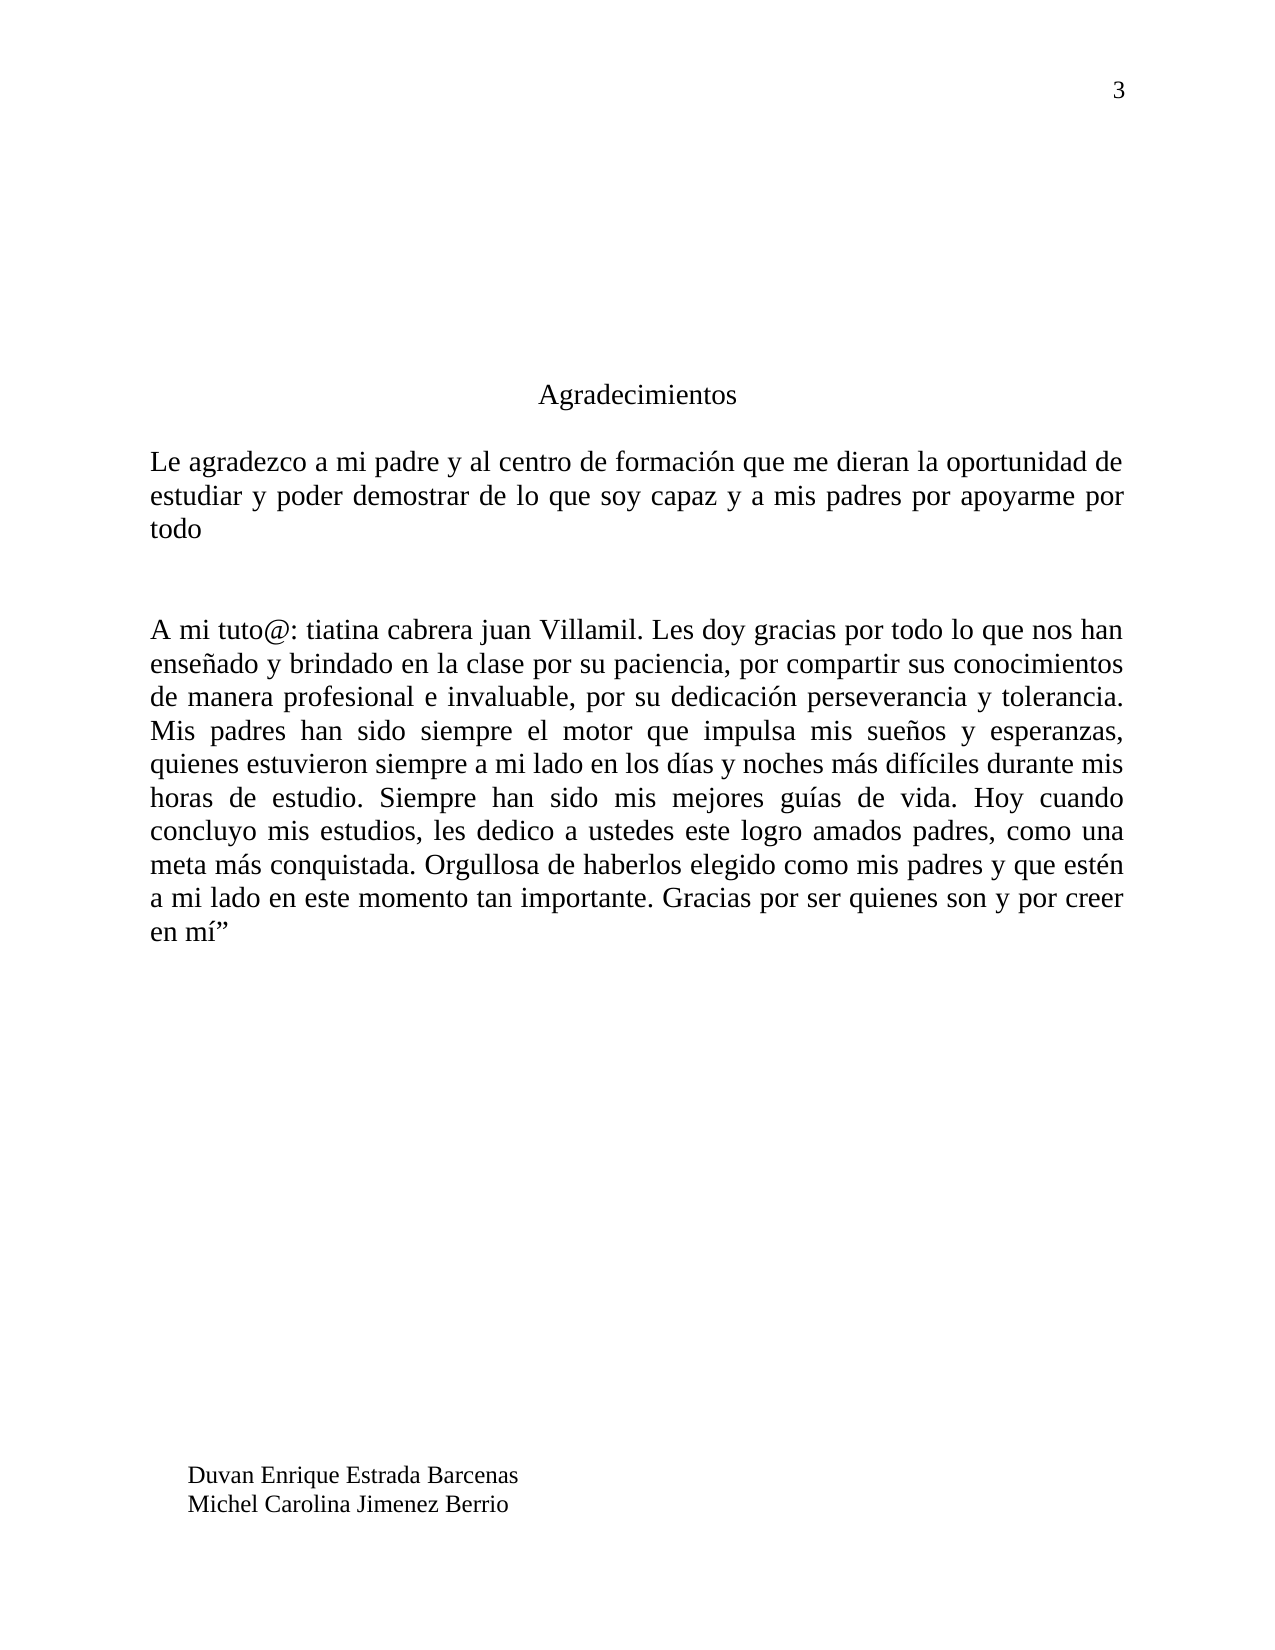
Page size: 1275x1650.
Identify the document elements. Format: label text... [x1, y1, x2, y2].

text A mi tuto@: tiatina cabrera juan Villamil. Les doy gracias por todo lo que nos han enseñado y brindado en la clase por su paciencia, por compartir sus conocimientos de manera profesional e invaluable, por su dedicación perseverancia y tolerancia. Mis padres han sido siempre el motor que impulsa mis sueños y esperanzas, quienes estuvieron siempre a mi lado en los días y noches más difíciles durante mis horas de estudio. Siempre han sido mis mejores guías de vida. Hoy cuando concluyo mis estudios, les dedico a ustedes este logro amados padres, como una meta más conquistada. Orgullosa de haberlos elegido como mis padres y que estén a mi lado en este momento tan importante. Gracias por ser quienes son y por creer en mí” [150, 612, 1125, 948]
text Le agradezco a mi padre y al centro de formación que me dieran la oportunidad de estudiar y poder demostrar de lo que soy capaz y a mis padres por apoyarme por todo [150, 444, 1125, 545]
text Agradecimientos [150, 377, 1125, 411]
